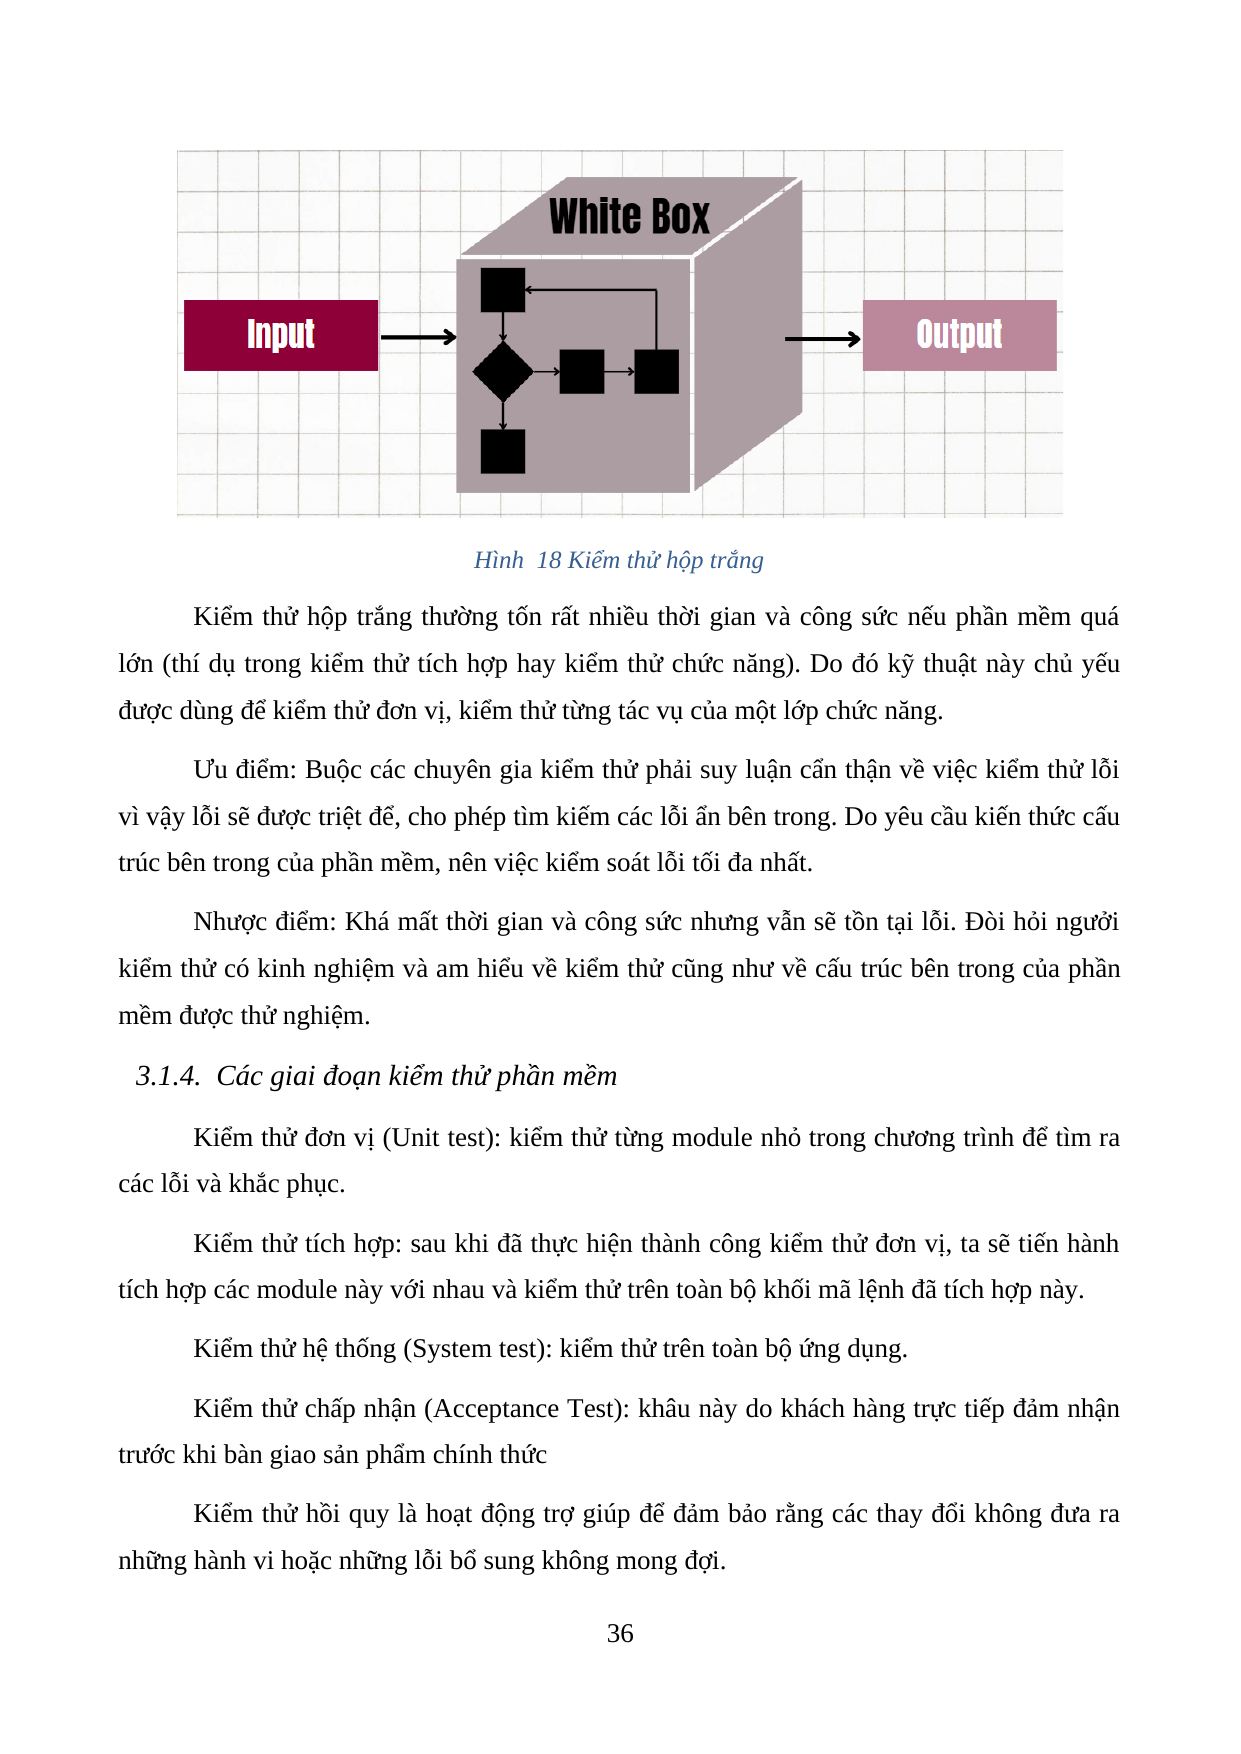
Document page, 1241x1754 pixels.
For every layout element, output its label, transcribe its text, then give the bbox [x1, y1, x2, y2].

text Kiểm thử đơn vị (Unit test): kiểm thử từng module nhỏ trong chương trình để tìm ra các lỗi và khắc phục. [118, 1121, 1122, 1199]
text Kiểm thử hồi quy là hoạt động trợ giúp để đảm bảo rằng các thay đổi không đưa ra những hành vi hoặc những lỗi bổ sung không mong đợi. [118, 1497, 1122, 1575]
picture [177, 150, 1064, 518]
text Nhược điểm: Khá mất thời gian và công sức nhưng vẫn sẽ tồn tại lỗi. Đòi hỏi ngưởi kiểm thử có kinh nghiệm và am hiểu về kiểm thử cũng như về cấu trúc bên trong của phần mềm được thử nghiệm. [118, 906, 1122, 1030]
text Ưu điểm: Buộc các chuyên gia kiểm thử phải suy luận cẩn thận về việc kiểm thử lỗi vì vậy lỗi sẽ được triệt để, cho phép tìm kiếm các lỗi ẩn bên trong. Do yêu cầu kiến thức cấu trúc bên trong của phần mềm, nên việc kiểm soát lỗi tối đa nhất. [118, 753, 1122, 877]
text Kiểm thử chấp nhận (Acceptance Test): khâu này do khách hàng trực tiếp đảm nhận trước khi bàn giao sản phẩm chính thức [118, 1392, 1122, 1469]
text Kiểm thử hệ thống (System test): kiểm thử trên toàn bộ ứng dụng. [118, 1332, 1122, 1364]
text Kiểm thử tích hợp: sau khi đã thực hiện thành công kiểm thử đơn vị, ta sẽ tiến hành tích hợp các module này với nhau và kiểm thử trên toàn bộ khối mã lệnh đã tích hợp này. [118, 1227, 1122, 1304]
subtitle Hình 18 Kiểm thử hộp trắng [118, 545, 1122, 574]
text Kiểm thử hộp trắng thường tốn rất nhiều thời gian và công sức nếu phần mềm quá lớn (thí dụ trong kiểm thử tích hợp hay kiểm thử chức năng). Do đó kỹ thuật này chủ yếu được dùng để kiểm thử đơn vị, kiểm thử từng tác vụ của một lớp chức năng. [118, 601, 1122, 725]
subtitle Các giai đoạn kiểm thử phần mềm [136, 1058, 1122, 1092]
